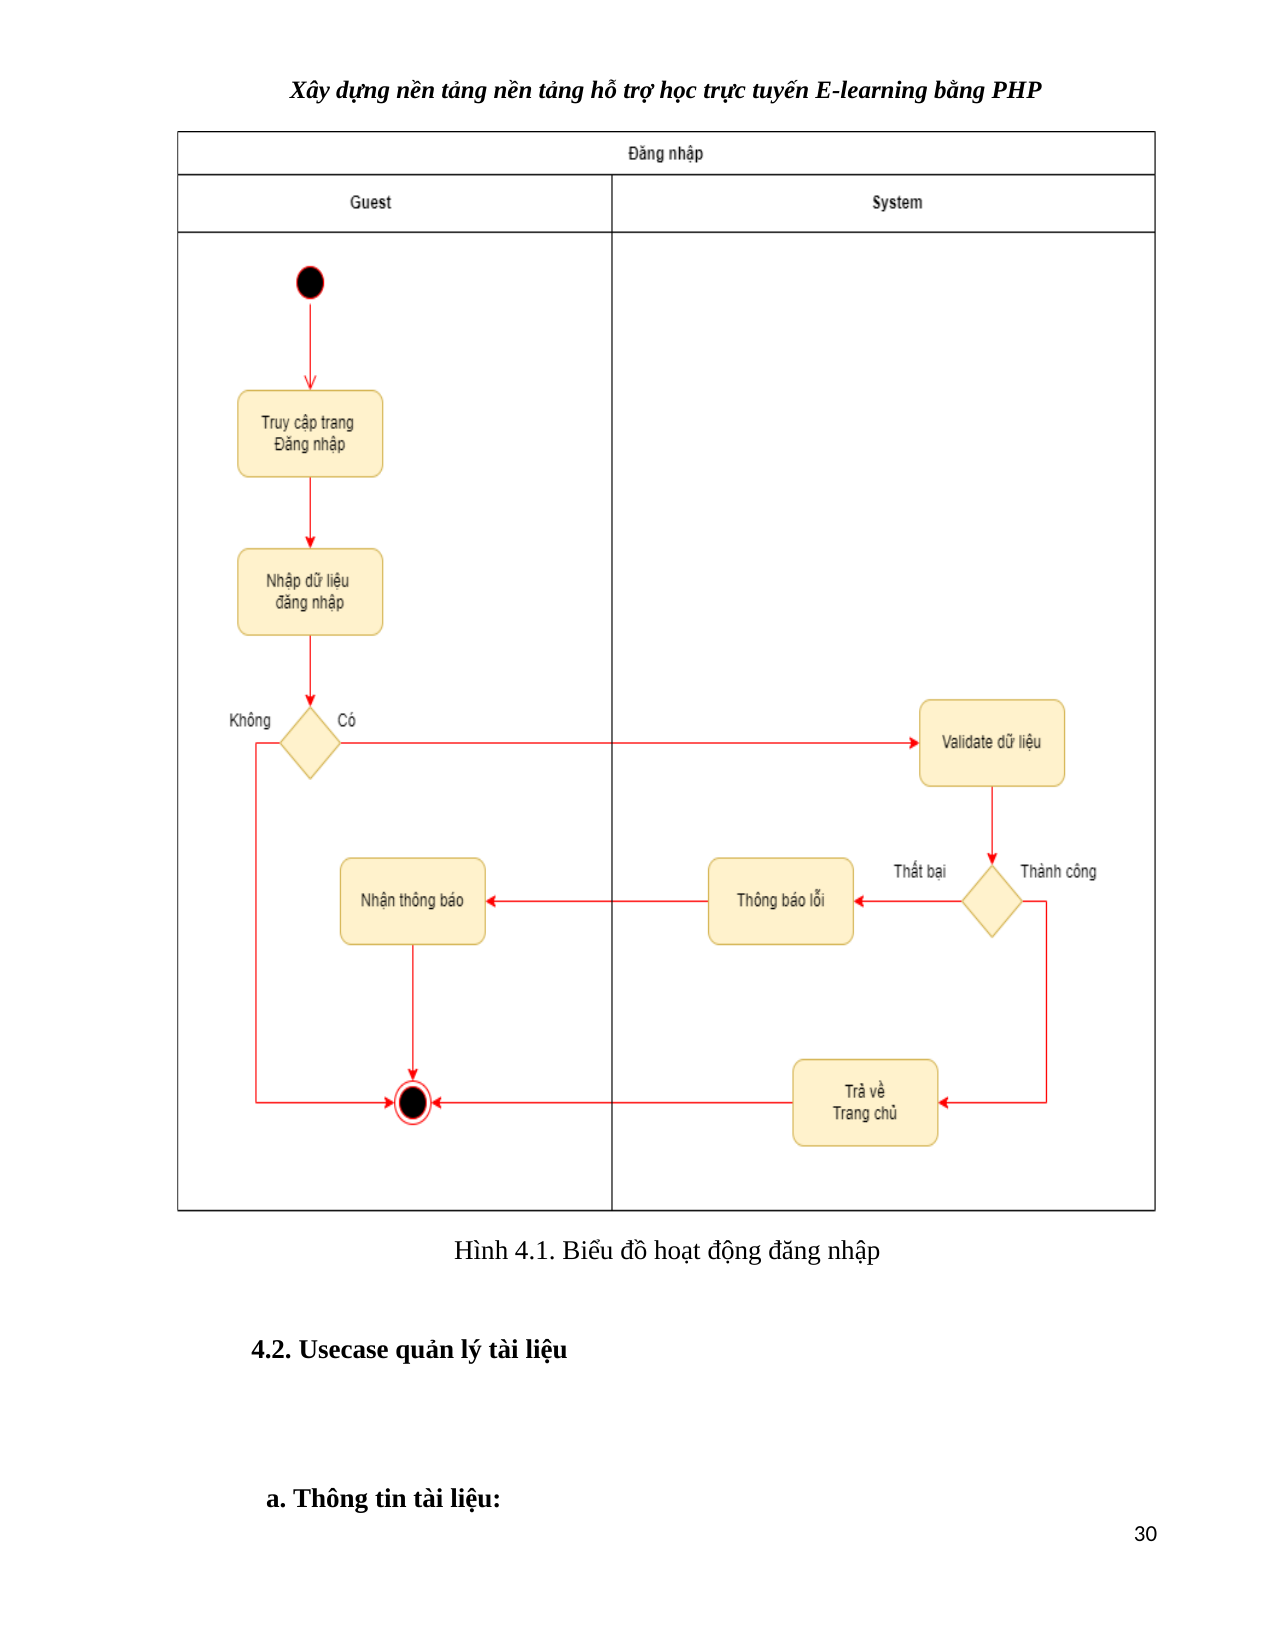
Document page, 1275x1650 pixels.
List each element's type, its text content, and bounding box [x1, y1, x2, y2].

text 4.2. Usecase quản lý tài liệu [177, 1333, 1157, 1364]
text a. Thông tin tài liệu: [177, 1482, 1157, 1513]
picture [177, 131, 1157, 1213]
text Hình 4.1. Biểu đồ hoạt động đăng nhập [177, 1234, 1157, 1265]
